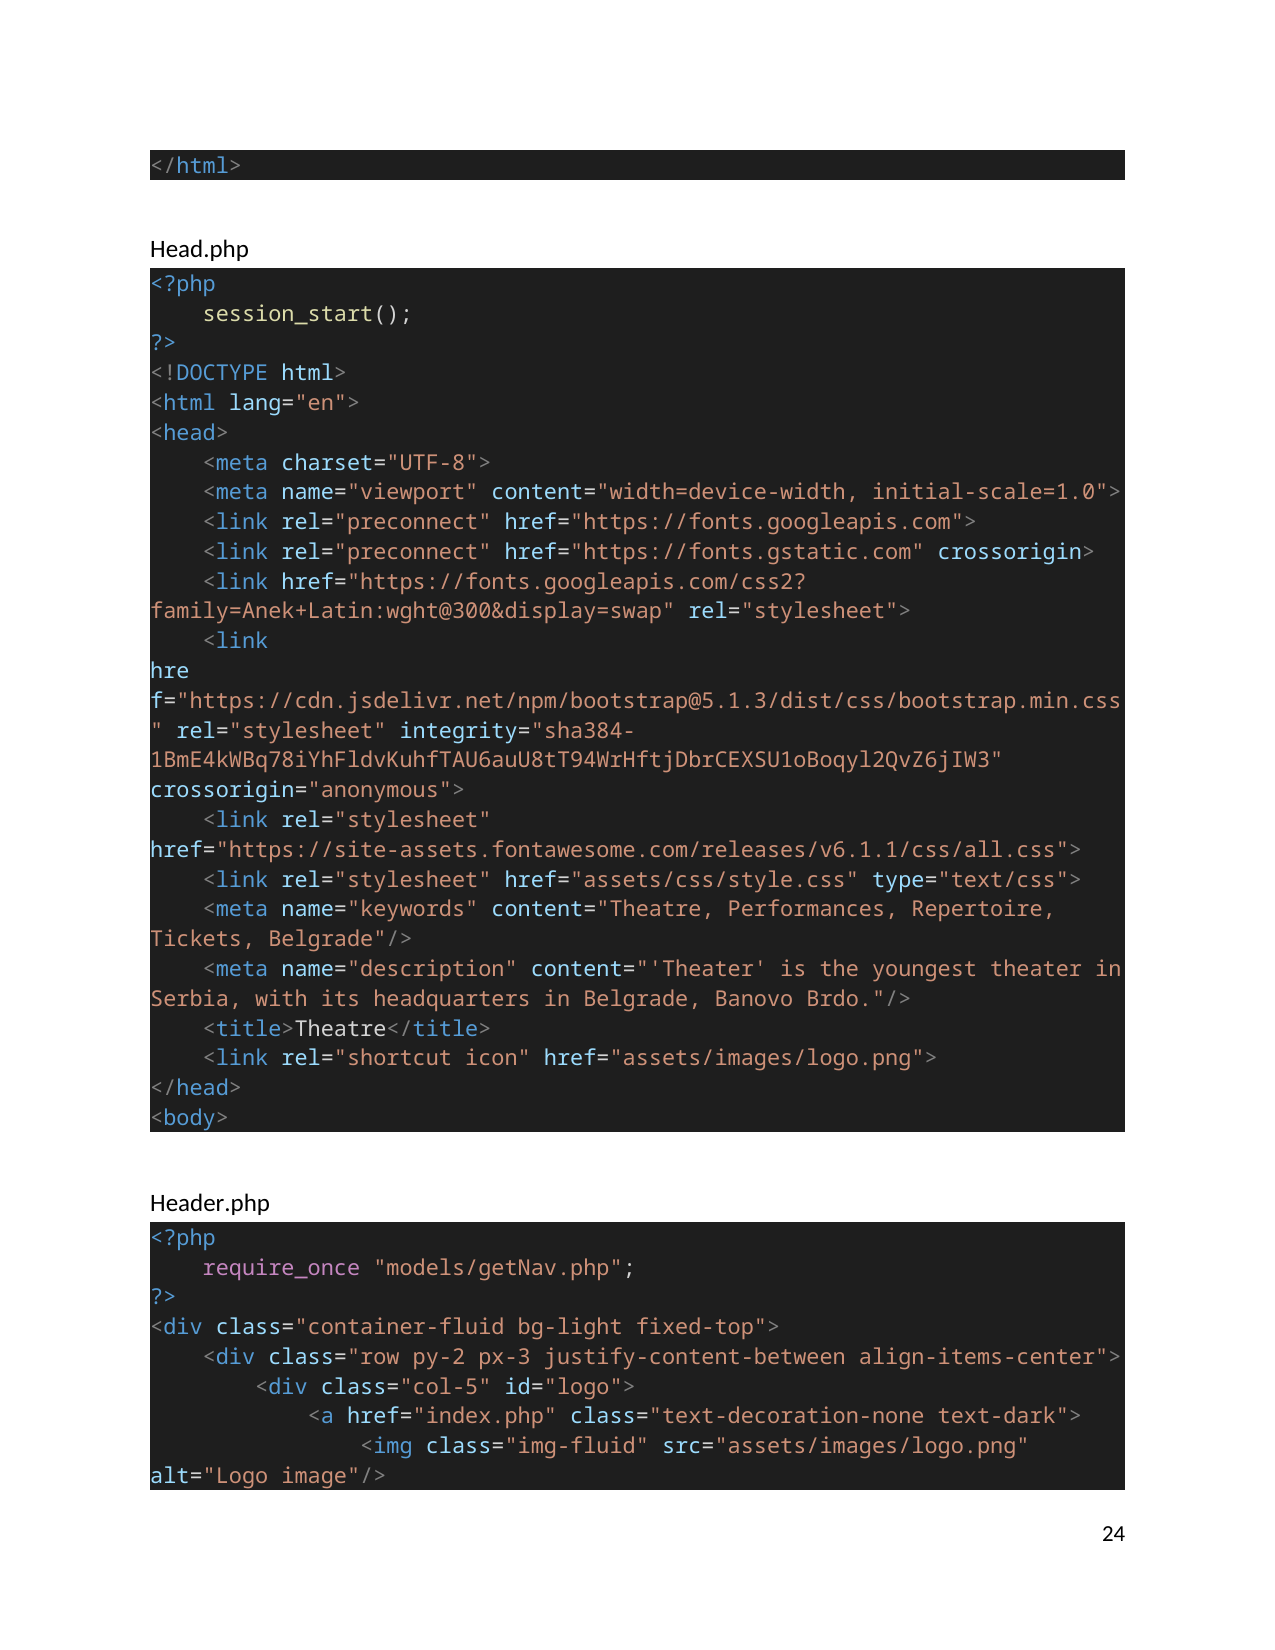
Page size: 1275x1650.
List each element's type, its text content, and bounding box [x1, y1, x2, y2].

text <?php [150, 268, 1125, 298]
text <link rel="stylesheet" href="https://site-assets.fontawesome.com/releases/v6.1.1/css/all.css"> [150, 804, 1125, 864]
text <!DOCTYPE html> [150, 357, 1125, 387]
text <link rel="preconnect" href="https://fonts.googleapis.com"> [150, 506, 1125, 536]
text <link href="https://fonts.googleapis.com/css2?family=Anek+Latin:wght@300&display=swap" rel="stylesheet"> [150, 566, 1125, 625]
text require_once "models/getNav.php"; [150, 1252, 1125, 1281]
subtitle Header.php [150, 1187, 1125, 1217]
text <head> [150, 417, 1125, 447]
text <body> [150, 1102, 1125, 1132]
text <div class="container-fluid bg-light fixed-top"> [150, 1311, 1125, 1341]
text <meta name="keywords" content="Theatre, Performances, Repertoire, Tickets, Belgrade"/> [150, 893, 1125, 953]
text <a href="index.php" class="text-decoration-none text-dark"> [150, 1401, 1125, 1430]
text <link href="https://cdn.jsdelivr.net/npm/bootstrap@5.1.3/dist/css/bootstrap.min.css" rel="stylesheet" integrity="sha384-1BmE4kWBq78iYhFldvKuhfTAU6auU8tT94WrHftjDbrCEXSU1oBoqyl2QvZ6jIW3" crossorigin="anonymous"> [150, 625, 1125, 804]
text <meta name="viewport" content="width=device-width, initial-scale=1.0"> [150, 476, 1125, 506]
text <div class="row py-2 px-3 justify-content-between align-items-center"> [150, 1341, 1125, 1371]
text ?> [150, 1281, 1125, 1311]
text <link rel="preconnect" href="https://fonts.gstatic.com" crossorigin> [150, 536, 1125, 566]
text </html> [150, 150, 1125, 180]
subtitle Head.php [150, 233, 1125, 263]
text <img class="img-fluid" src="assets/images/logo.png" alt="Logo image"/> [150, 1430, 1125, 1490]
text ?> [150, 327, 1125, 357]
text <?php [150, 1222, 1125, 1252]
text <title>Theatre</title> [150, 1013, 1125, 1042]
text session_start(); [150, 298, 1125, 327]
text <meta charset="UTF-8"> [150, 447, 1125, 476]
text <link rel="shortcut icon" href="assets/images/logo.png"> [150, 1042, 1125, 1072]
text <meta name="description" content="'Theater' is the youngest theater in Serbia, with its headquarters in Belgrade, Banovo Brdo."/> [150, 953, 1125, 1013]
text <link rel="stylesheet" href="assets/css/style.css" type="text/css"> [150, 864, 1125, 893]
text </head> [150, 1072, 1125, 1102]
text <div class="col-5" id="logo"> [150, 1371, 1125, 1401]
text <html lang="en"> [150, 387, 1125, 417]
